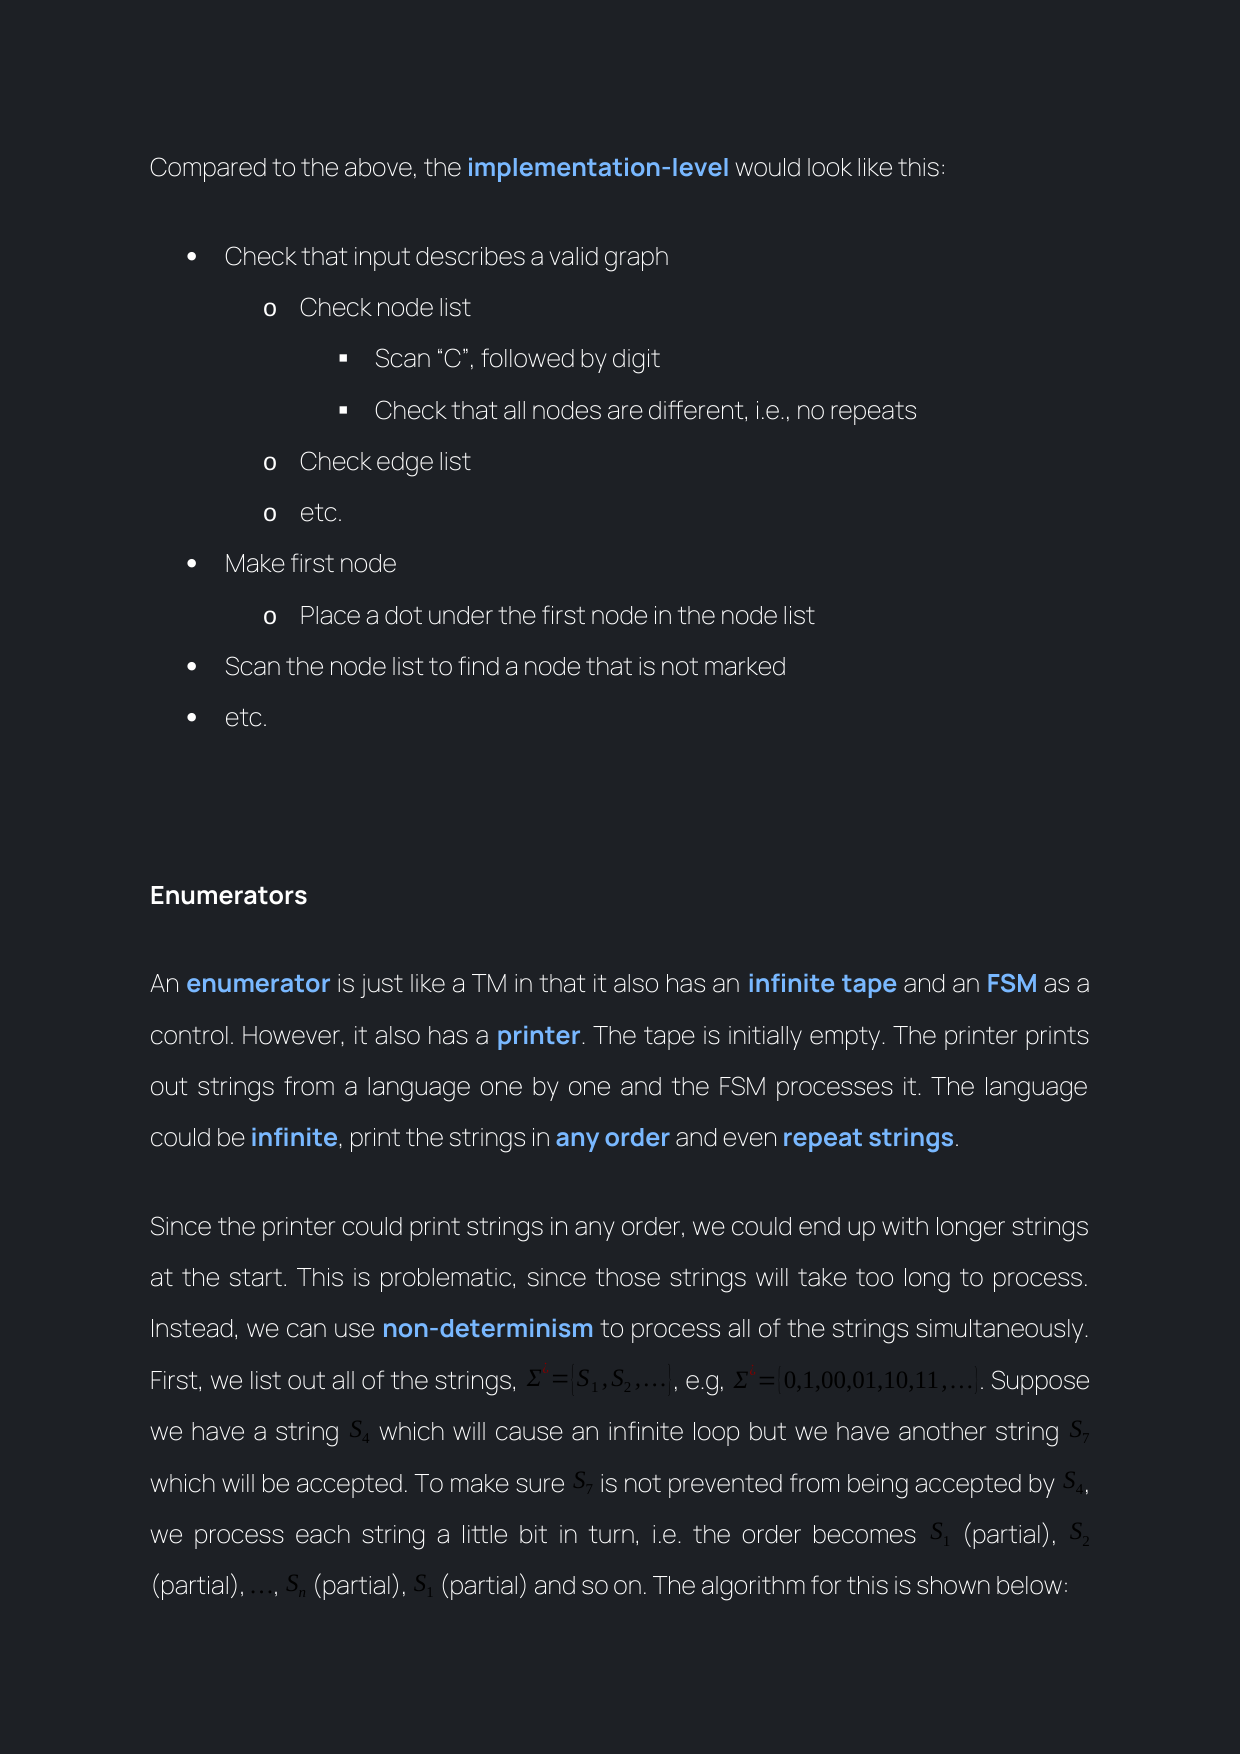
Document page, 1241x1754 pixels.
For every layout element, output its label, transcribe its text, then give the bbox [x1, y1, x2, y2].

list Make first node [187, 546, 1090, 580]
list etc. [262, 495, 1090, 529]
list Scan the node list to find a node that is not marked [187, 649, 1090, 683]
subtitle Enumerators [150, 877, 1090, 912]
list Place a dot under the first node in the node list [262, 597, 1090, 632]
list etc. [187, 700, 1090, 734]
list Check node list [262, 290, 1090, 324]
text Since the printer could print strings in any order, we could end up with longer strings at the start. This is problematic, since those strings will take too long to process. Instead, we can use non-determinism to process all of the strings simultaneously. First, we list out all of the strings, , e.g, . Suppose we have a string which will cause an infinite loop but we have another string which will be accepted. To make sure is not prevented from being accepted by , we process each string a little bit in turn, i.e. the order becomes (partial), (partial), , (partial), (partial) and so on. The algorithm for this is shown below: [150, 1209, 1090, 1602]
list Scan “C”, followed by digit [337, 341, 1090, 375]
list Check that all nodes are different, i.e., no repeats [337, 392, 1090, 427]
list Check that input describes a valid graph [187, 239, 1090, 273]
text Compared to the above, the implementation-level would look like this: [150, 150, 1090, 184]
list Check edge list [262, 444, 1090, 478]
text An enumerator is just like a TM in that it also has an infinite tape and an FSM as a control. However, it also has a printer. The tape is initially empty. The printer prints out strings from a language one by one and the FSM processes it. The language could be infinite, print the strings in any order and even repeat strings. [150, 966, 1090, 1154]
